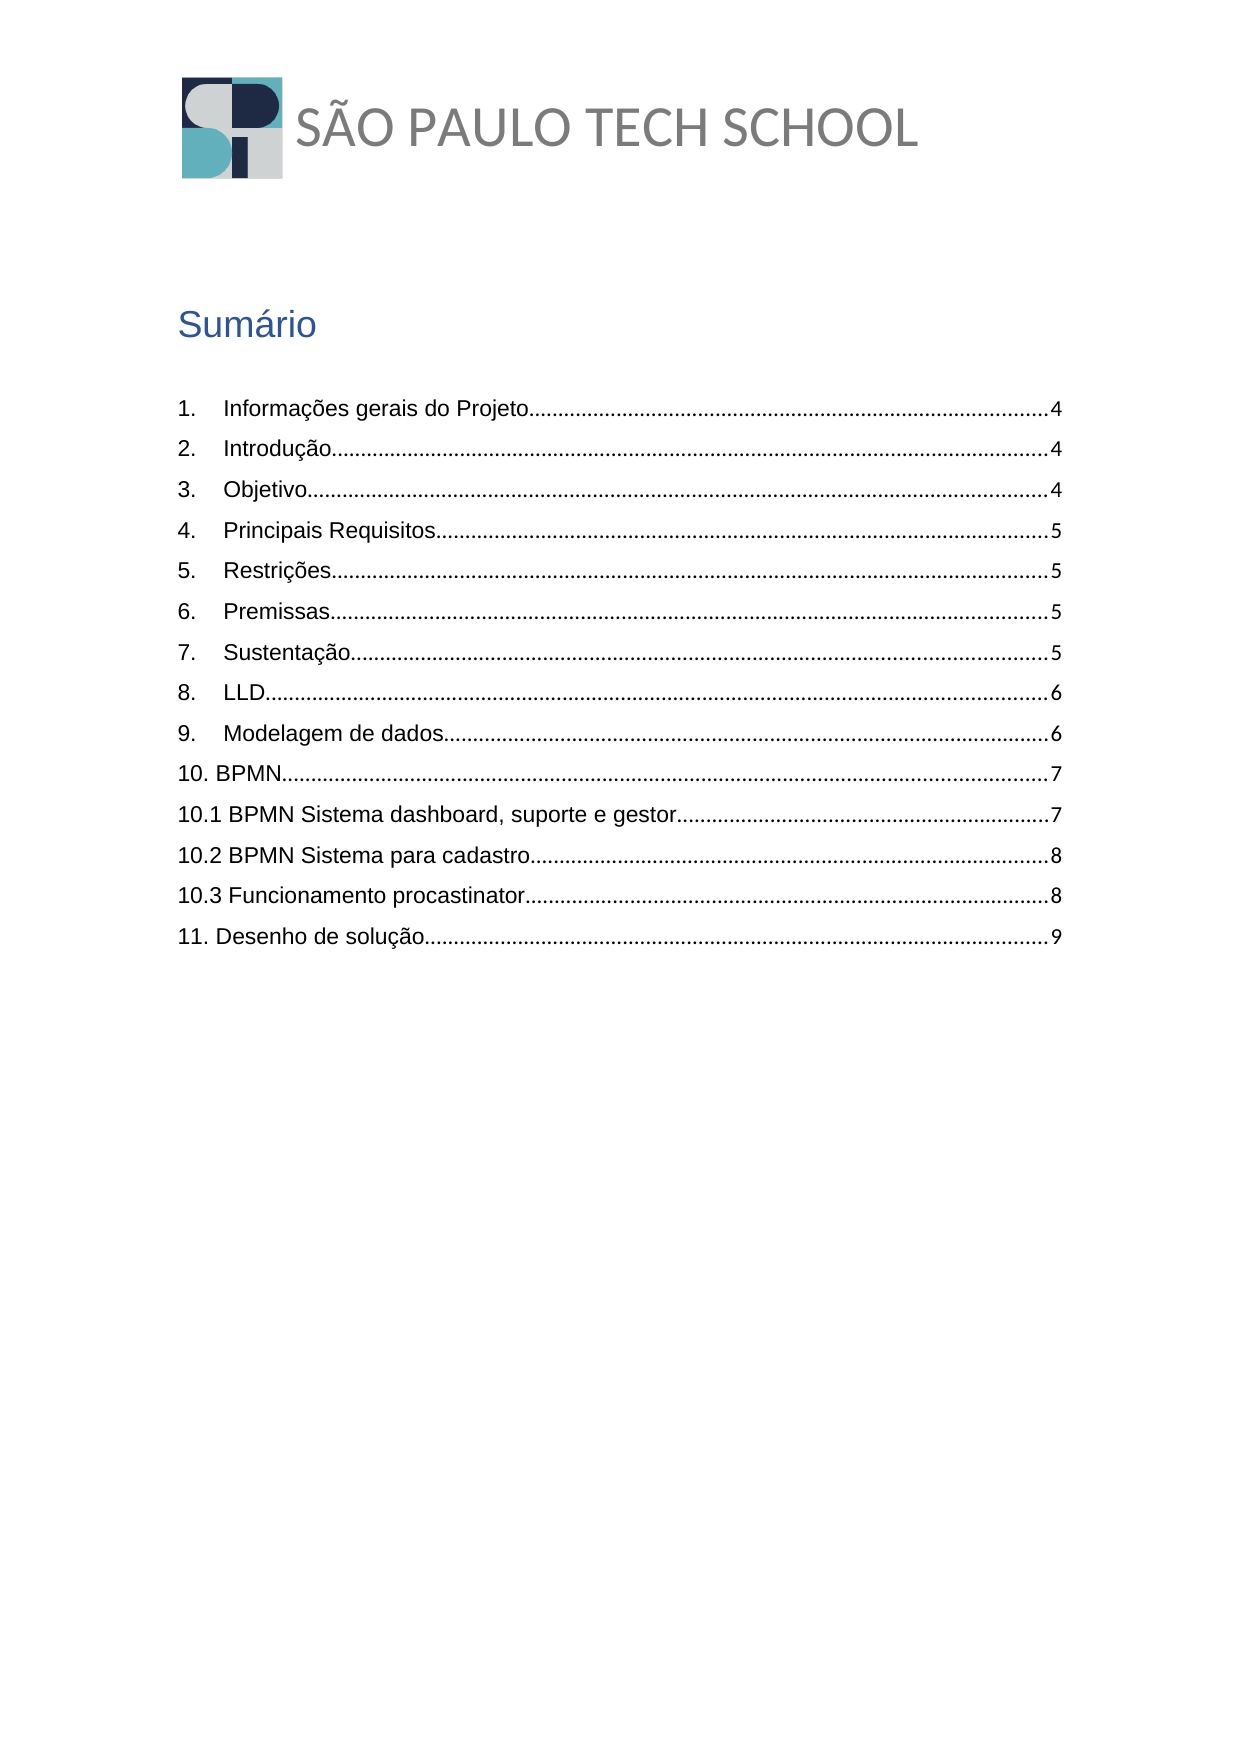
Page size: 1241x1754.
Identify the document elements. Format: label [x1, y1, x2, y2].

picture [177, 73, 288, 180]
